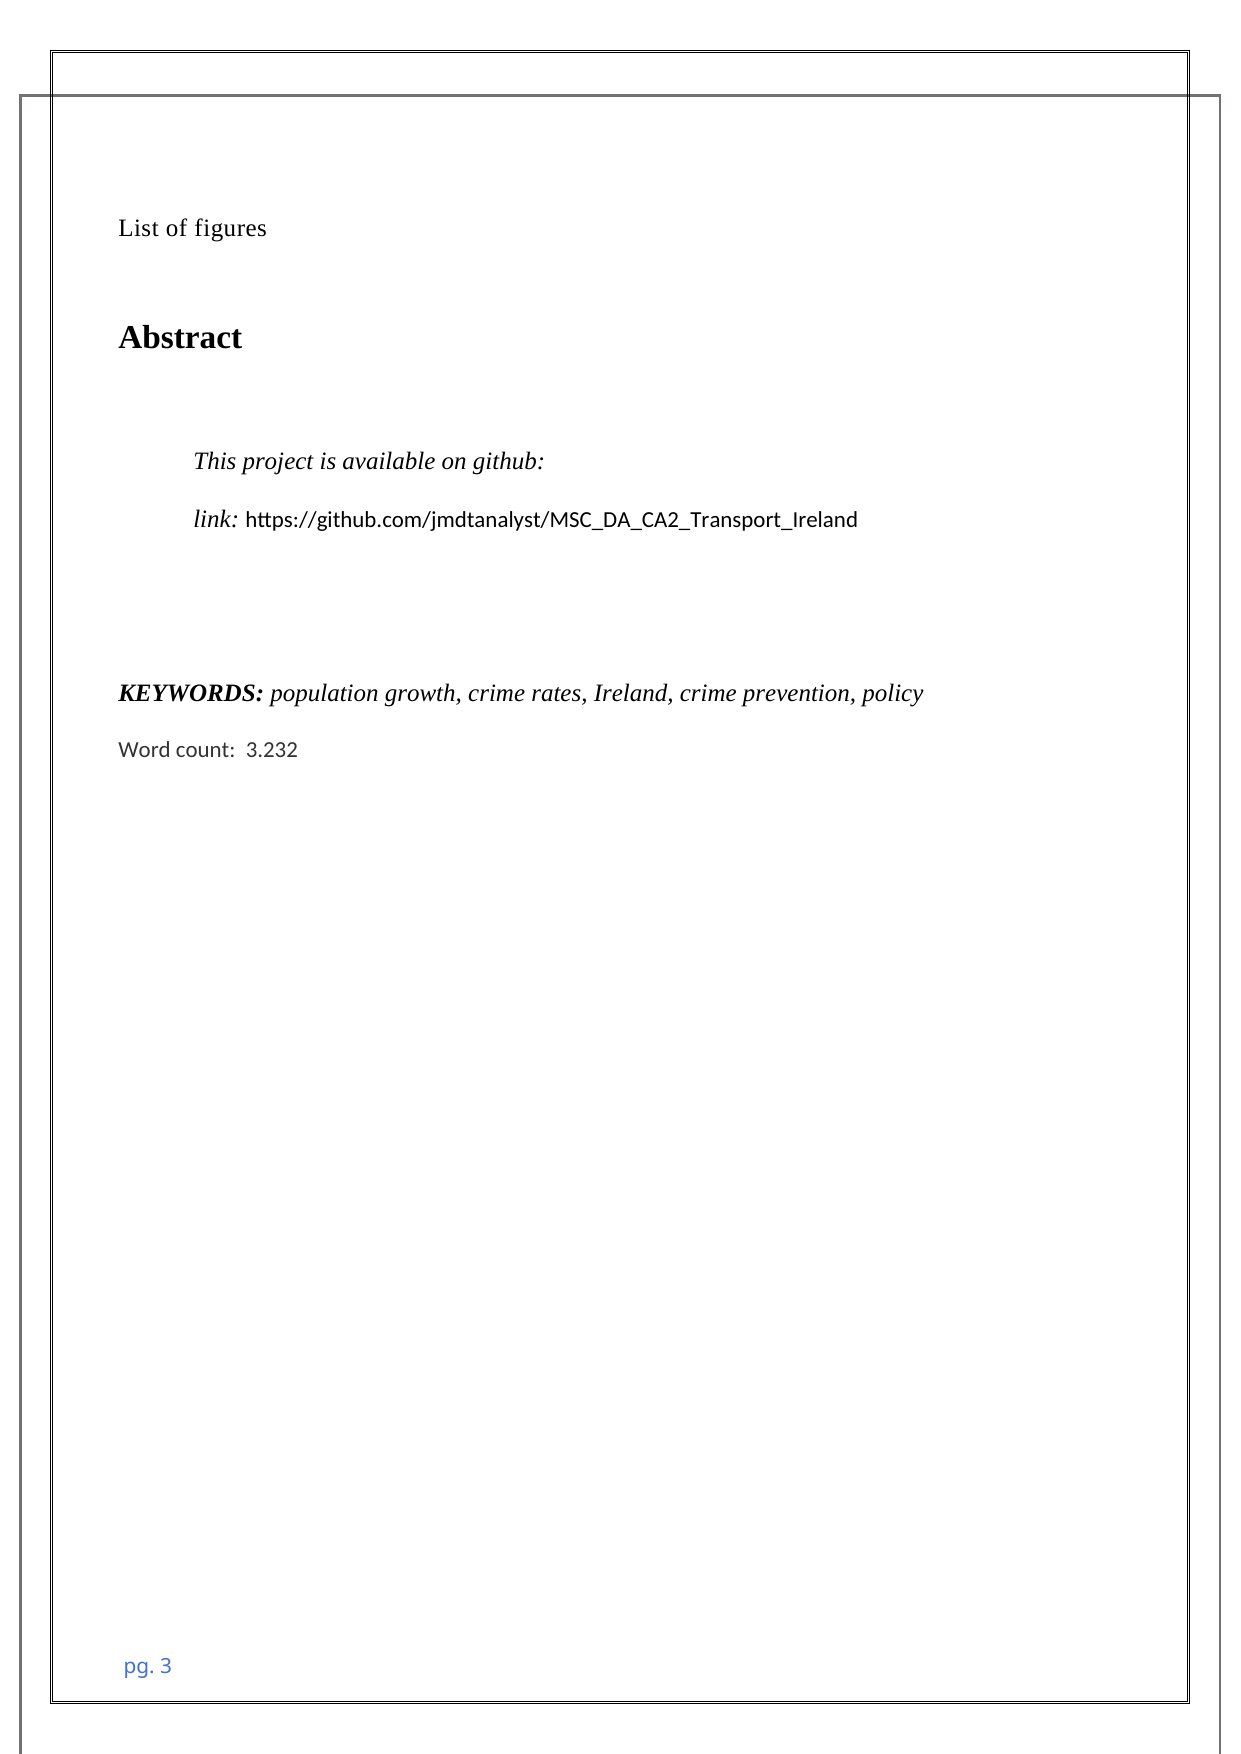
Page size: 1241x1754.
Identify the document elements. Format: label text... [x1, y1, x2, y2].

text List of figures [118, 213, 1122, 242]
text Word count: 3.232 [118, 736, 1122, 764]
text KEYWORDS: population growth, crime rates, Ireland, crime prevention, policy [118, 678, 1122, 706]
text link: https://github.com/jmdtanalyst/MSC_DA_CA2_Transport_Ireland [118, 504, 1122, 533]
text This project is available on github: [118, 446, 1122, 474]
subtitle Abstract [118, 317, 1122, 356]
